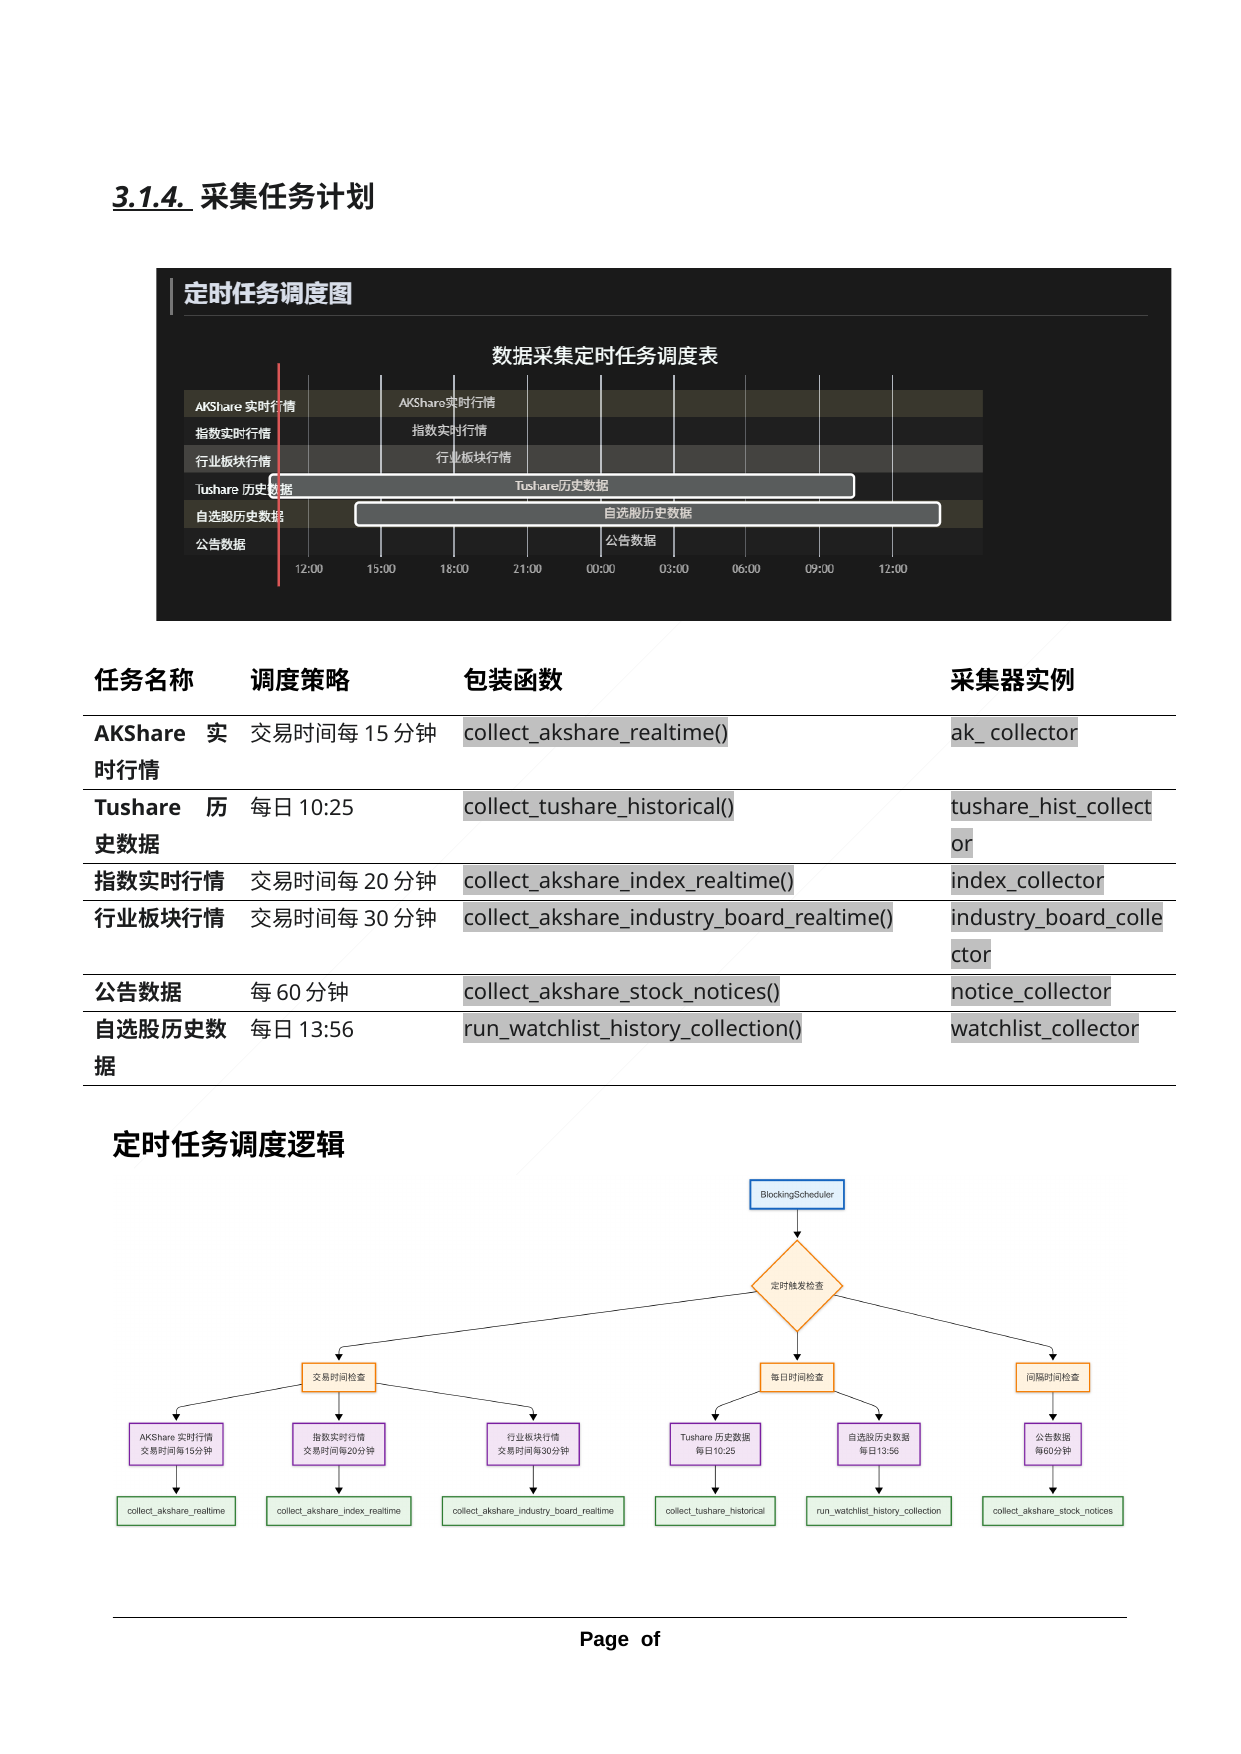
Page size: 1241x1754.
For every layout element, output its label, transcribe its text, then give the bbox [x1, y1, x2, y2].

table_cell 行业板块行情 [83, 901, 239, 974]
table_cell index_collector [939, 864, 1176, 900]
subtitle 采集任务计划 [112, 162, 1128, 227]
table_cell 每60分钟 [239, 975, 452, 1011]
table_cell Tushare 历史数据 [83, 790, 239, 863]
table_cell 交易时间每20分钟 [239, 864, 452, 900]
table_cell 公告数据 [83, 975, 239, 1011]
table_cell 交易时间每15分钟 [239, 716, 452, 789]
table_cell industry_board_collector [939, 901, 1176, 974]
table_cell collect_akshare_realtime() [452, 716, 939, 789]
table_cell 交易时间每30分钟 [239, 901, 452, 974]
table_cell AKShare 实时行情 [83, 716, 239, 789]
table_header 包装函数 [452, 646, 939, 715]
table_cell collect_akshare_industry_board_realtime() [452, 901, 939, 974]
table_header 调度策略 [239, 646, 452, 715]
table_header 任务名称 [83, 646, 239, 715]
table_cell notice_collector [939, 975, 1176, 1011]
table_cell collect_tushare_historical() [452, 790, 939, 863]
picture [112, 1175, 1128, 1528]
table_cell 每日13:56 [239, 1012, 452, 1084]
table_cell 每日10:25 [239, 790, 452, 863]
text 定时任务调度逻辑 [112, 1111, 1128, 1175]
table_cell collect_akshare_index_realtime() [452, 864, 939, 900]
table_header 采集器实例 [939, 646, 1176, 715]
table_cell tushare_hist_collector [939, 790, 1176, 863]
table_cell 指数实时行情 [83, 864, 239, 900]
table_cell run_watchlist_history_collection() [452, 1012, 939, 1084]
table_cell 自选股历史数据 [83, 1012, 239, 1084]
table_cell watchlist_collector [939, 1012, 1176, 1084]
table_cell ak_ collector [939, 716, 1176, 789]
picture [156, 268, 1172, 621]
table_cell collect_akshare_stock_notices() [452, 975, 939, 1011]
